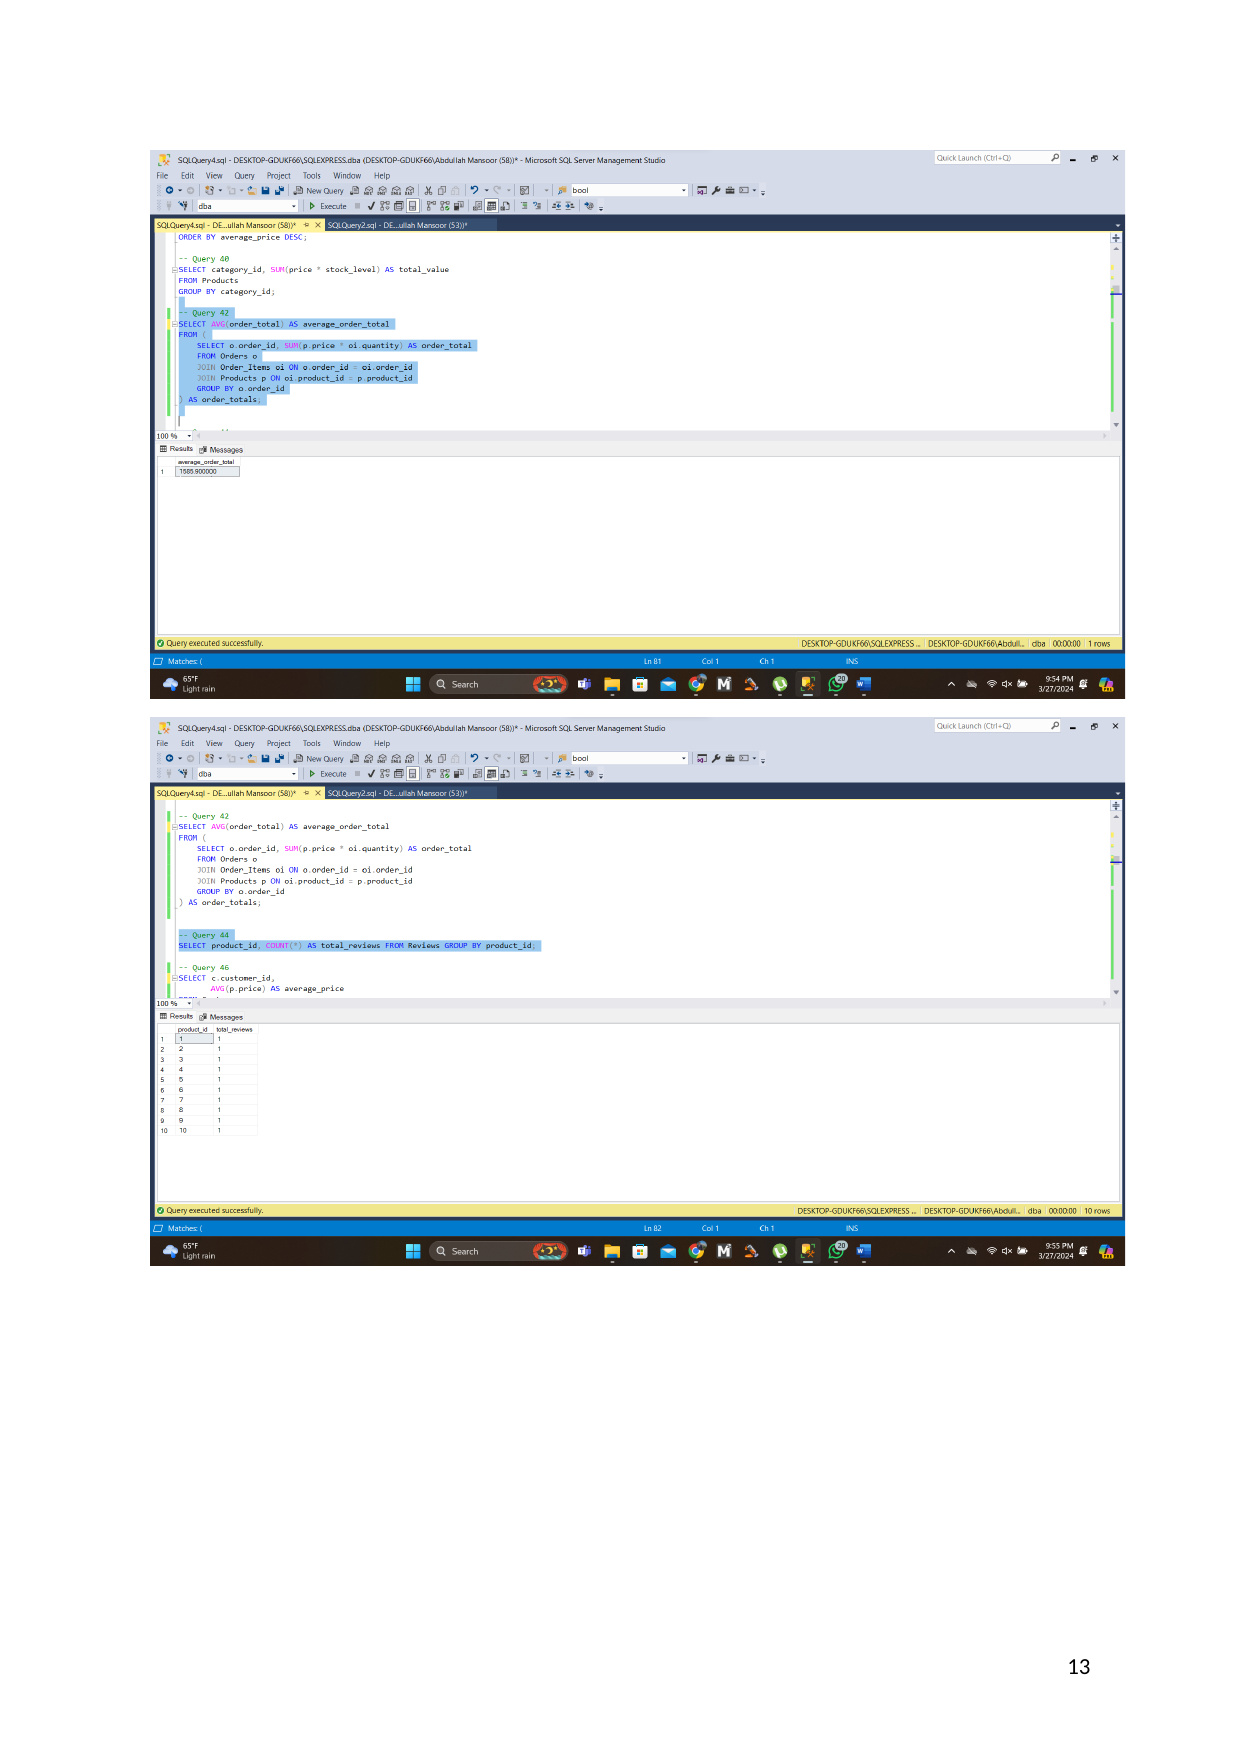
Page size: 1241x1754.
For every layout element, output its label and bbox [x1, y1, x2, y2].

picture [150, 150, 1125, 699]
picture [150, 717, 1125, 1266]
